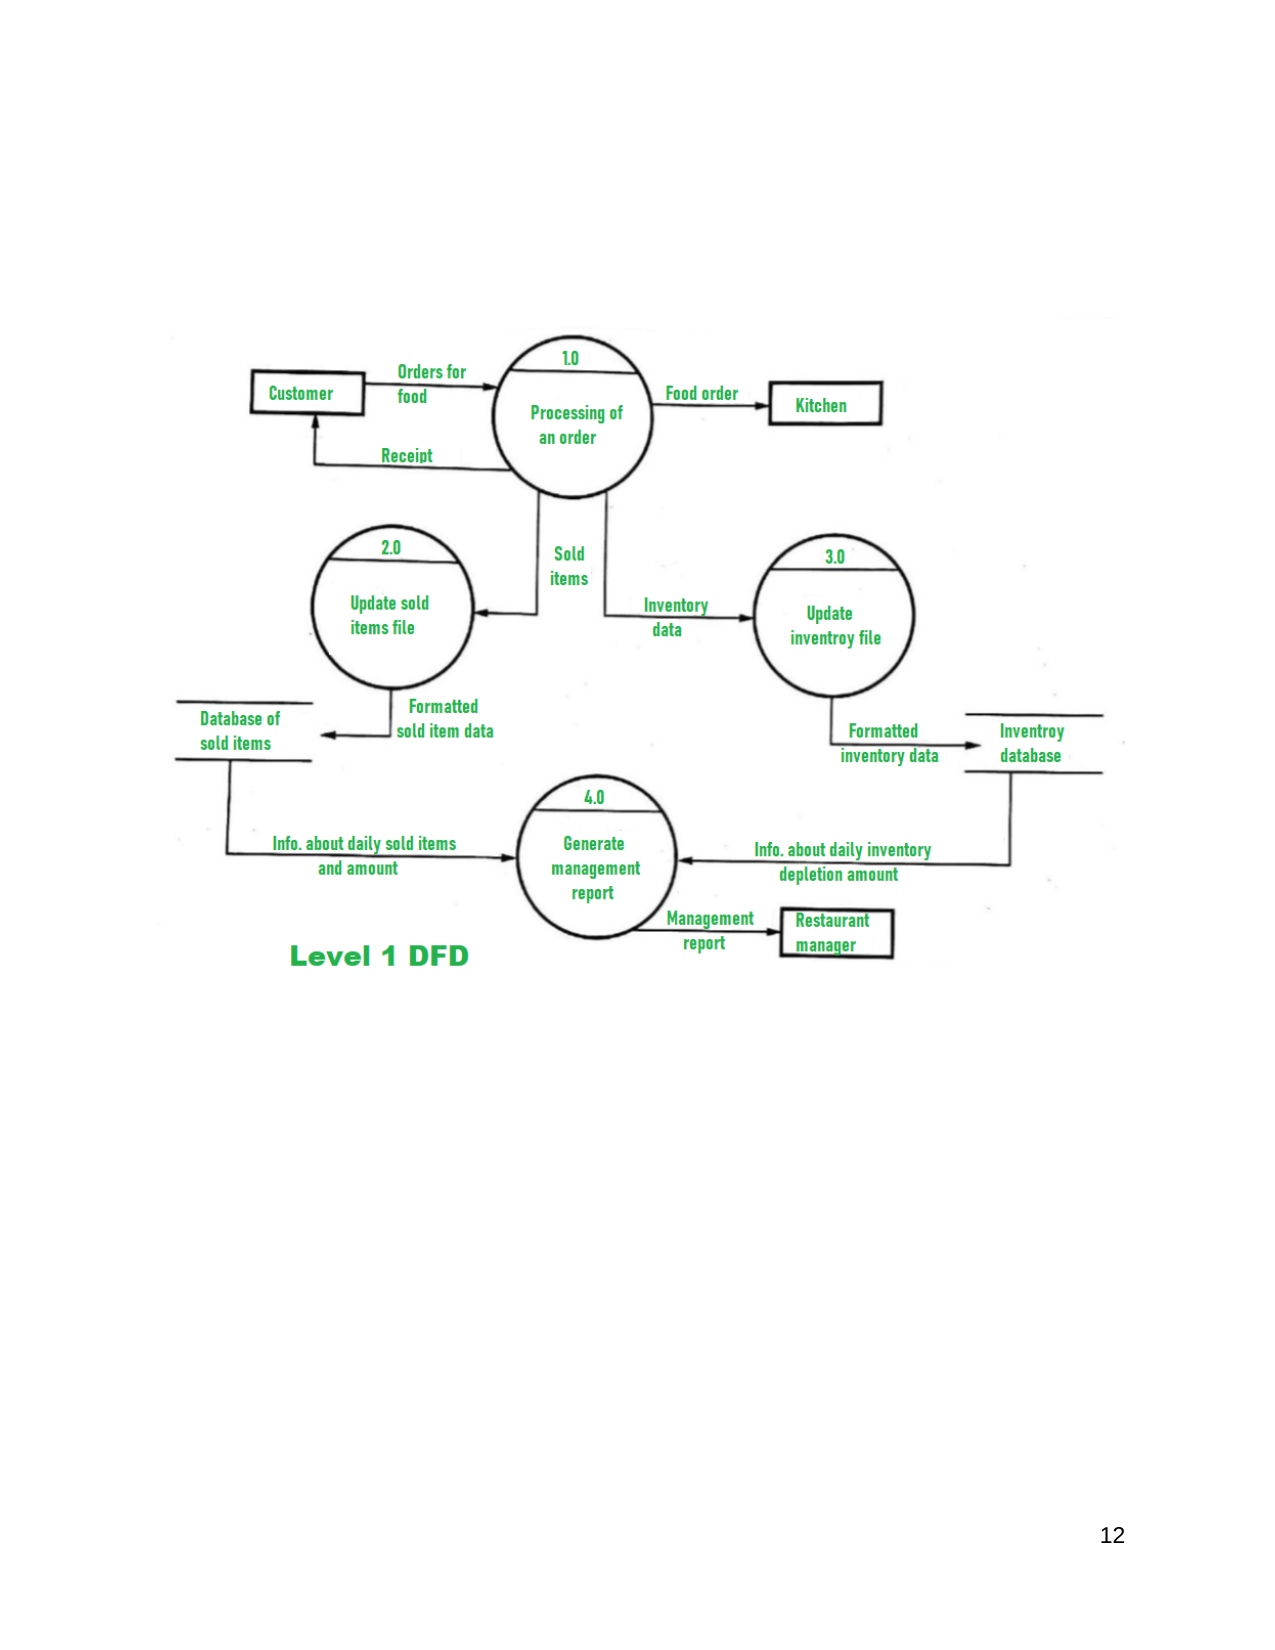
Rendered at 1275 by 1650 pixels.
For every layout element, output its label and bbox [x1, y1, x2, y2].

picture [150, 315, 1125, 976]
